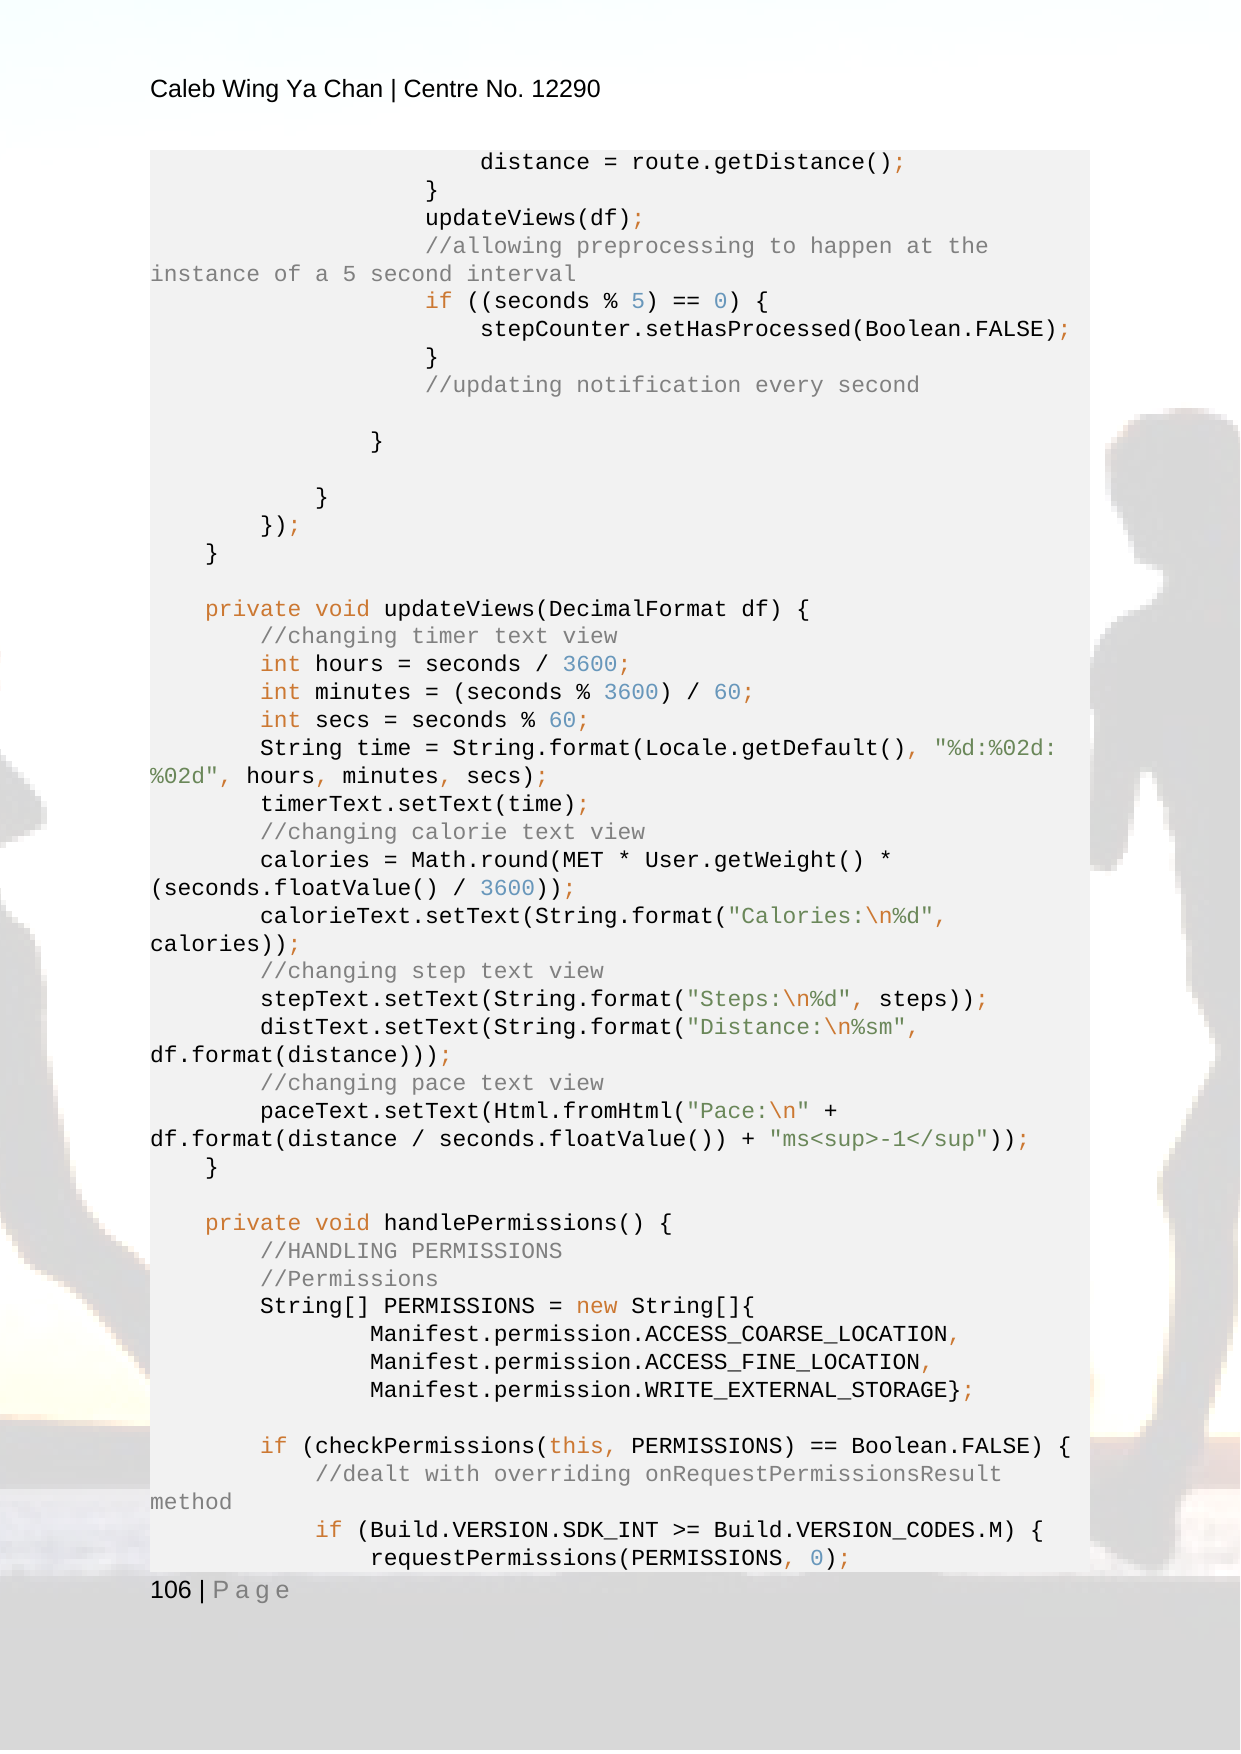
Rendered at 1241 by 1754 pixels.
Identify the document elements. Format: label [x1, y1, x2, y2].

text [150, 150, 1090, 1572]
